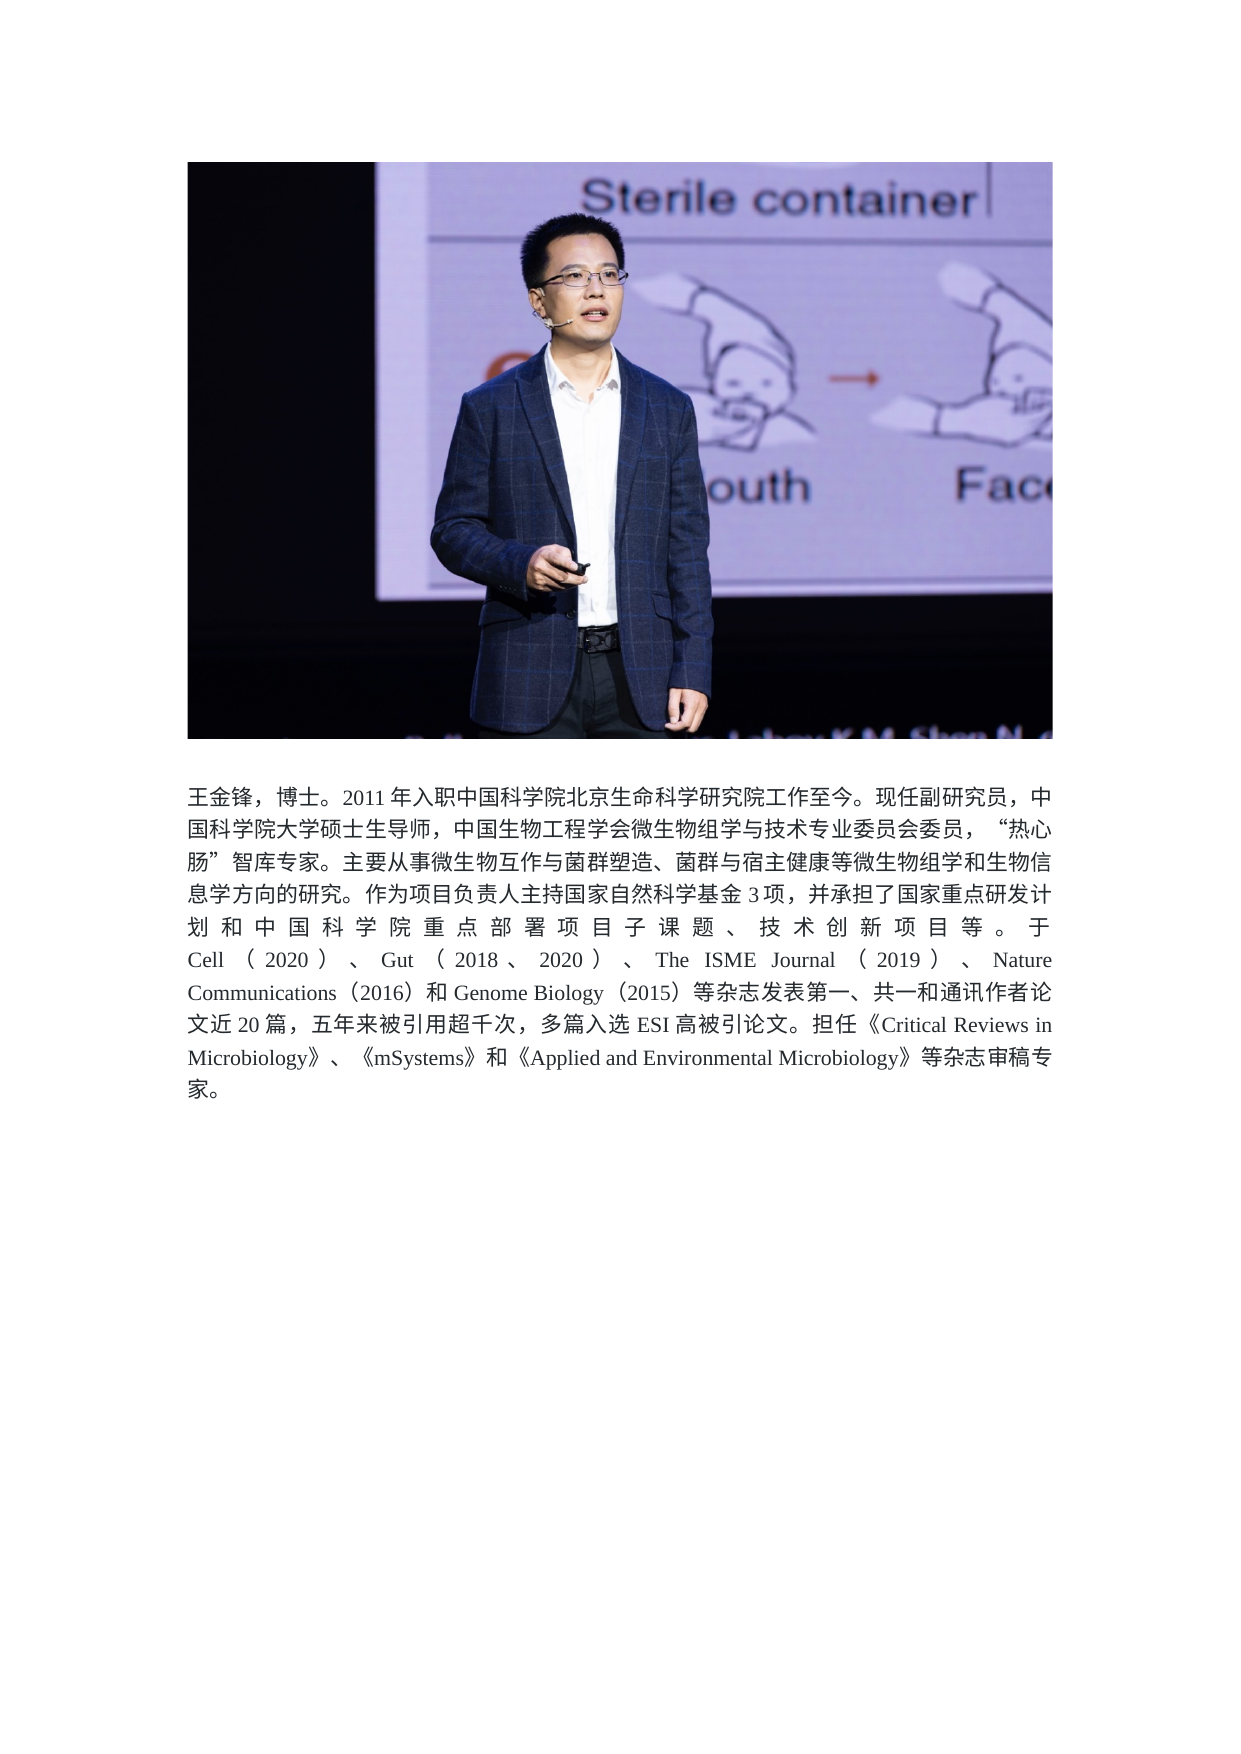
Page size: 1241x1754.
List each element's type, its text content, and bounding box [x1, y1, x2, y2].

picture [187, 162, 1053, 739]
text 王金锋，博士。2011年入职中国科学院北京生命科学研究院工作至今。现任副研究员，中国科学院大学硕士生导师，中国生物工程学会微生物组学与技术专业委员会委员，“热心肠”智库专家。主要从事微生物互作与菌群塑造、菌群与宿主健康等微生物组学和生物信息学方向的研究。作为项目负责人主持国家自然科学基金3项，并承担了国家重点研发计划和中国科学院重点部署项目子课题、技术创新项目等。于Cell（2020）、Gut（2018、2020）、The ISME Journal（2019）、Nature Communications（2016）和Genome Biology（2015）等杂志发表第一、共一和通讯作者论文近20篇，五年来被引用超千次，多篇入选ESI高被引论文。担任《Critical Reviews in Microbiology》、《mSystems》和《Applied and Environmental Microbiology》等杂志审稿专家。 [187, 779, 1053, 1104]
